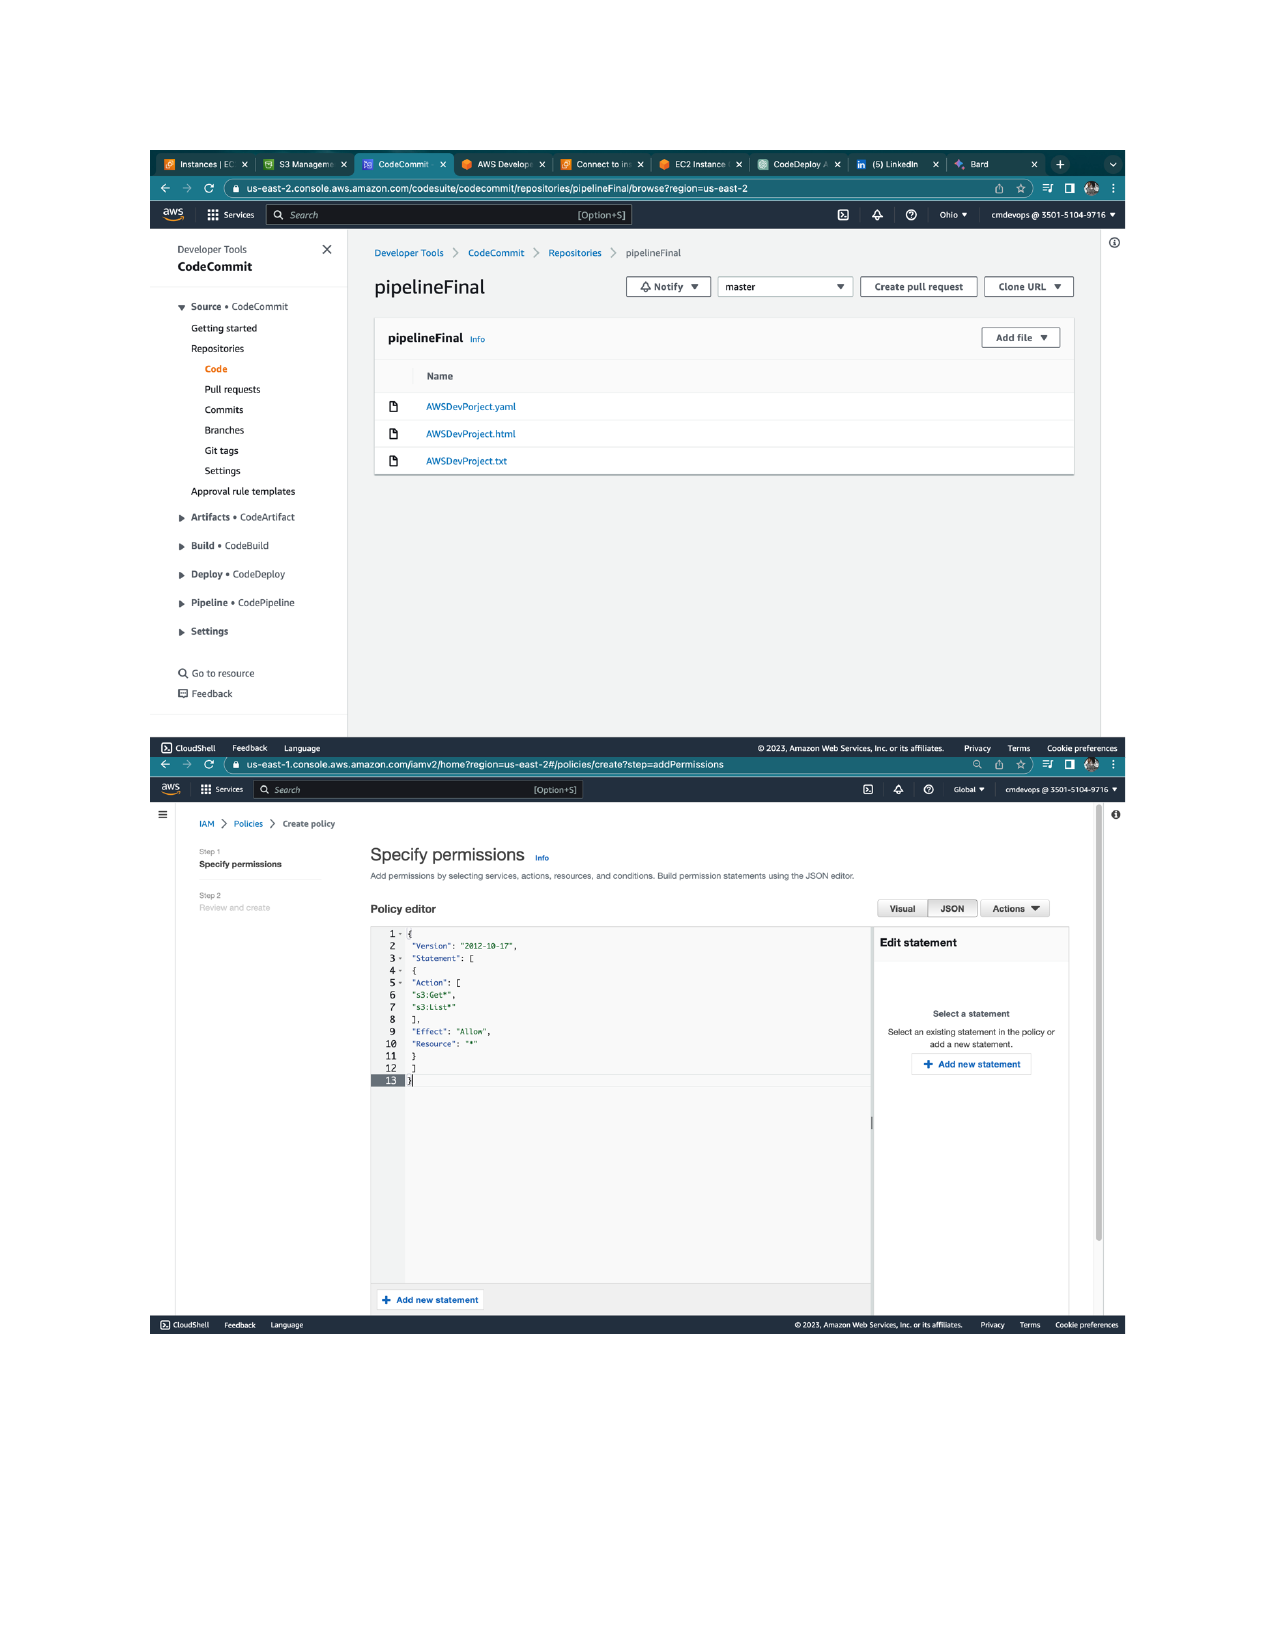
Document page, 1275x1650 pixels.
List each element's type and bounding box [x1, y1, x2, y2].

picture [150, 150, 1125, 1334]
